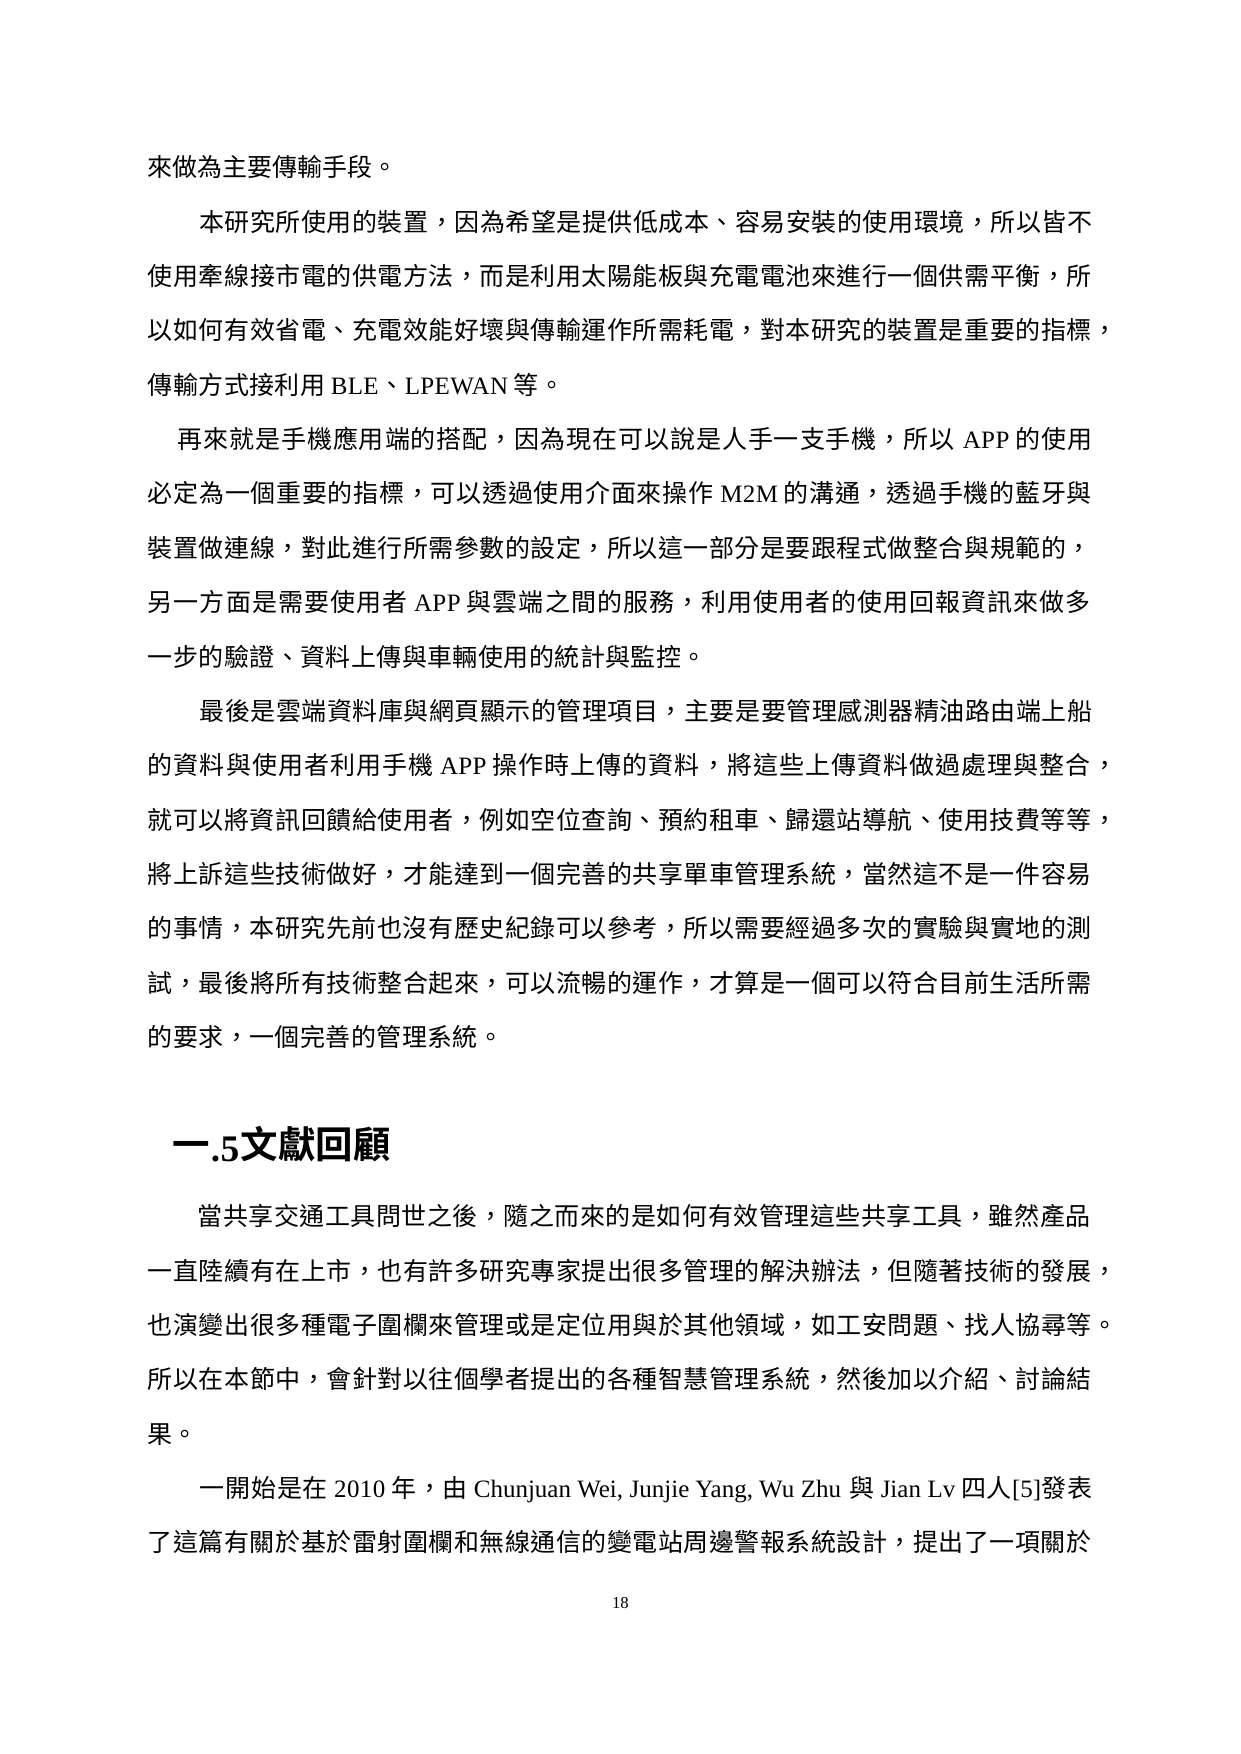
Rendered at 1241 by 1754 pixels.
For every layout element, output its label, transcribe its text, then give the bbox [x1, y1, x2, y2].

text 最後是雲端資料庫與網頁顯示的管理項目，主要是要管理感測器精油路由端上船的資料與使用者利用手機APP操作時上傳的資料，將這些上傳資料做過處理與整合，就可以將資訊回饋給使用者，例如空位查詢、預約租車、歸還站導航、使用技費等等，將上訴這些技術做好，才能達到一個完善的共享單車管理系統，當然這不是一件容易的事情，本研究先前也沒有歷史紀錄可以參考，所以需要經過多次的實驗與實地的測試，最後將所有技術整合起來，可以流暢的運作，才算是一個可以符合目前生活所需的要求，一個完善的管理系統。 [148, 691, 1092, 1054]
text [148, 1468, 1092, 1559]
text 本研究所使用的裝置，因為希望是提供低成本、容易安裝的使用環境，所以皆不使用牽線接市電的供電方法，而是利用太陽能板與充電電池來進行一個供需平衡，所以如何有效省電、充電效能好壞與傳輸運作所需耗電，對本研究的裝置是重要的指標，傳輸方式接利用BLE、LPEWAN等。 再來就是手機應用端的搭配，因為現在可以說是人手一支手機，所以APP的使用必定為一個重要的指標，可以透過使用介面來操作M2M的溝通，透過手機的藍牙與裝置做連線，對此進行所需參數的設定，所以這一部分是要跟程式做整合與規範的，另一方面是需要使用者APP與雲端之間的服務，利用使用者的使用回報資訊來做多一步的驗證、資料上傳與車輛使用的統計與監控。 [148, 202, 1092, 673]
subtitle 文獻回顧 [173, 1115, 1067, 1169]
text 當共享交通工具問世之後，隨之而來的是如何有效管理這些共享工具，雖然產品一直陸續有在上市，也有許多研究專家提出很多管理的解決辦法，但隨著技術的發展，也演變出很多種電子圍欄來管理或是定位用與於其他領域，如工安問題、找人協尋等。所以在本節中，會針對以往個學者提出的各種智慧管理系統，然後加以介紹、討論結果。 [148, 1197, 1092, 1450]
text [148, 148, 1092, 184]
